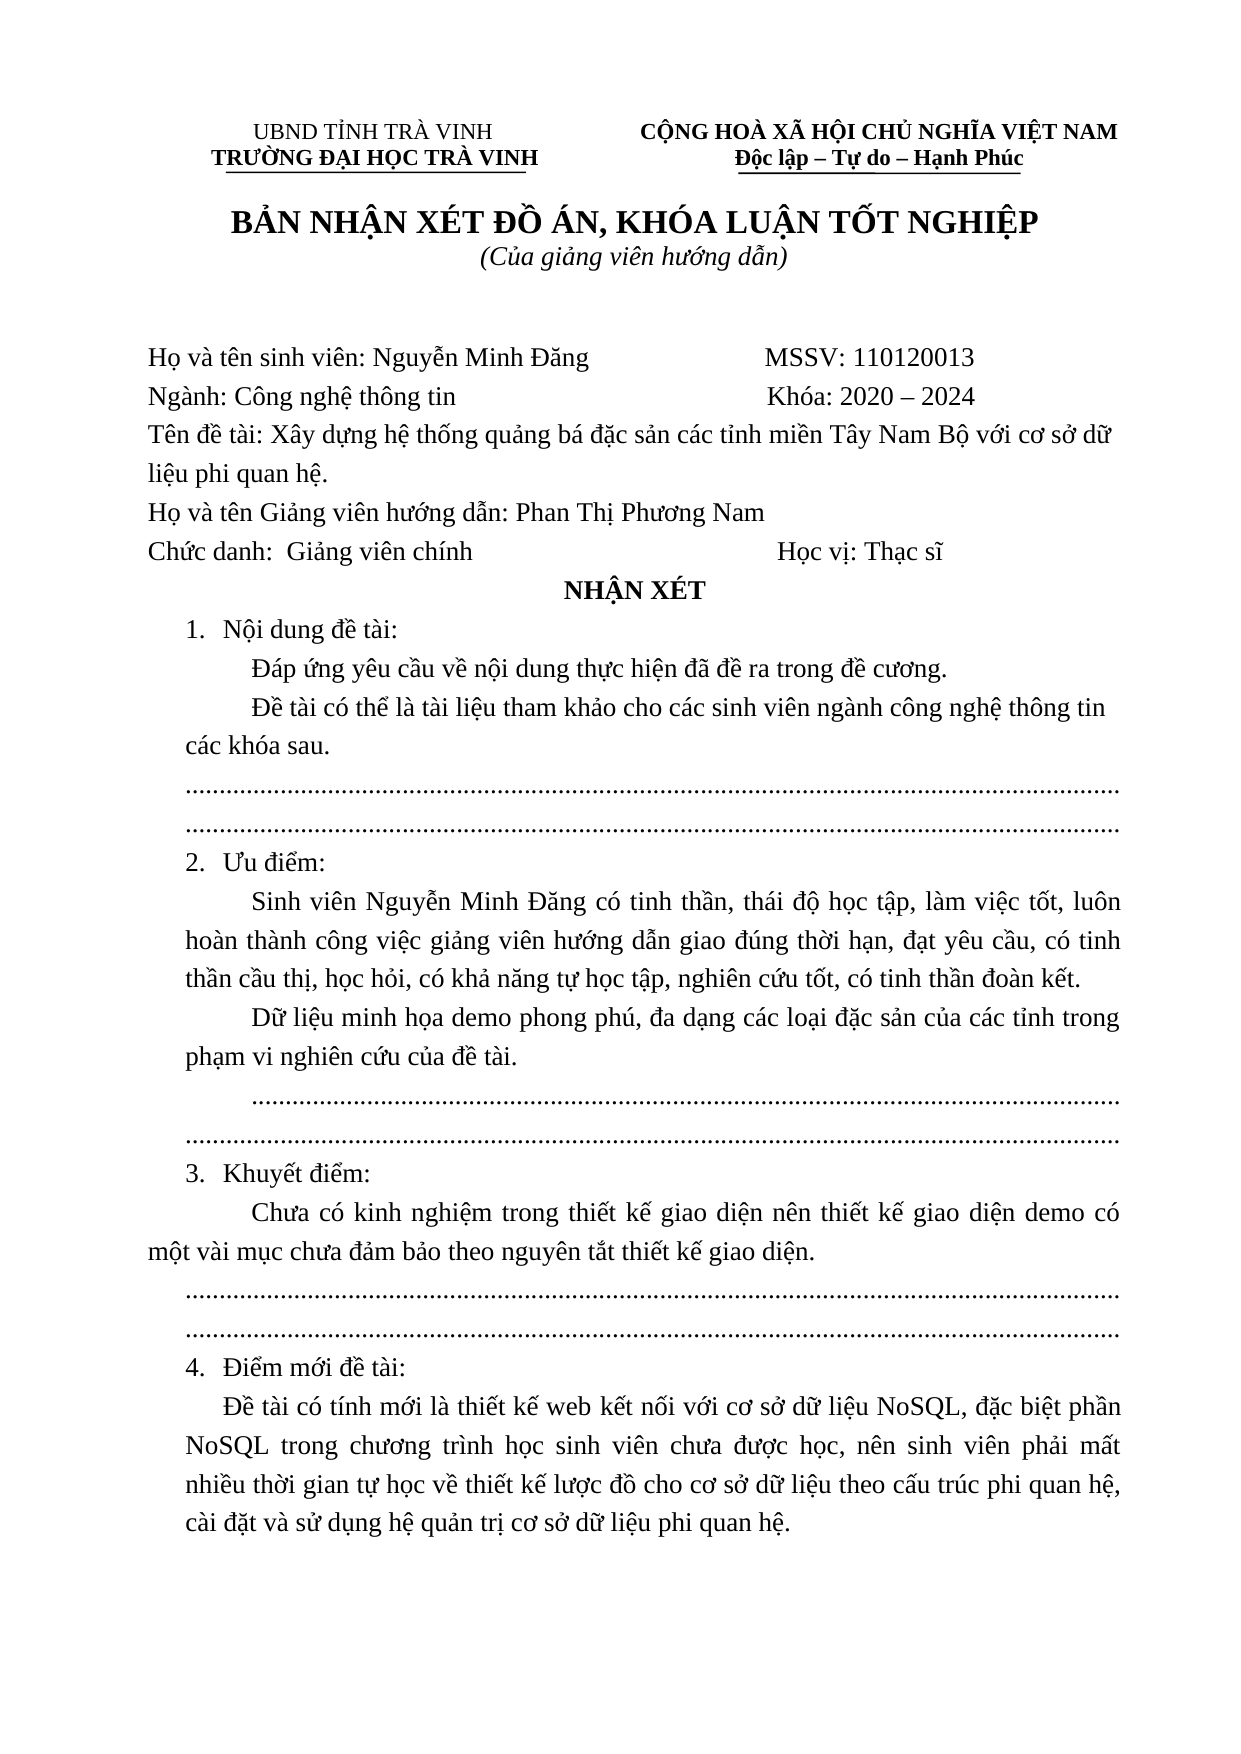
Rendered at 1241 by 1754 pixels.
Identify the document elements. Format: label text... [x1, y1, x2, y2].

list Điểm mới đề tài: [185, 1351, 1122, 1382]
text Chức danh: Giảng viên chính Học vị: Thạc sĩ [148, 535, 1122, 566]
text Ngành: Công nghệ thông tin Khóa: 2020 – 2024 [148, 380, 1122, 411]
text Sinh viên Nguyễn Minh Đăng có tinh thần, thái độ học tập, làm việc tốt, luôn hoàn thành công việc giảng viên hướng dẫn giao đúng thời hạn, đạt yêu cầu, có tinh thần cầu thị, học hỏi, có khả năng tự học tập, nghiên cứu tốt, có tinh thần đoàn kết. [185, 885, 1122, 994]
text BẢN NHẬN XÉT ĐỒ ÁN, KHÓA LUẬN TỐT NGHIỆP [148, 202, 1122, 240]
text Đề tài có thể là tài liệu tham khảo cho các sinh viên ngành công nghệ thông tin các khóa sau. [185, 691, 1122, 761]
text (Của giảng viên hướng dẫn) [148, 240, 1122, 271]
text Dữ liệu minh họa demo phong phú, đa dạng các loại đặc sản của các tỉnh trong phạm vi nghiên cứu của đề tài. [185, 1001, 1122, 1071]
text TRƯỜNG ĐẠI HỌC TRÀ VINH Độc lập – Tự do – Hạnh Phúc [148, 144, 1122, 171]
list Ưu điểm: [185, 846, 1122, 877]
text Tên đề tài: Xây dựng hệ thống quảng bá đặc sản các tỉnh miền Tây Nam Bộ với cơ sở dữ liệu phi quan hệ. [148, 419, 1122, 489]
text NHẬN XÉT [148, 574, 1122, 605]
text Họ và tên Giảng viên hướng dẫn: Phan Thị Phương Nam [148, 496, 1122, 527]
list Khuyết điểm: [185, 1157, 1122, 1188]
list Nội dung đề tài: [185, 613, 1122, 644]
text Đề tài có tính mới là thiết kế web kết nối với cơ sở dữ liệu NoSQL, đặc biệt phần NoSQL trong chương trình học sinh viên chưa được học, nên sinh viên phải mất nhiều thời gian tự học về thiết kế lược đồ cho cơ sở dữ liệu theo cấu trúc phi quan hệ, cài đặt và sử dụng hệ quản trị cơ sở dữ liệu phi quan hệ. [185, 1390, 1122, 1538]
text UBND TỈNH TRÀ VINH CỘNG HOÀ XÃ HỘI CHỦ NGHĨA VIỆT NAM [148, 118, 1122, 144]
text Họ và tên sinh viên: Nguyễn Minh Đăng MSSV: 110120013 [148, 341, 1122, 372]
text Chưa có kinh nghiệm trong thiết kế giao diện nên thiết kế giao diện demo có một vài mục chưa đảm bảo theo nguyên tắt thiết kế giao diện. [148, 1196, 1122, 1266]
text Đáp ứng yêu cầu về nội dung thực hiện đã đề ra trong đề cương. [185, 652, 1122, 683]
